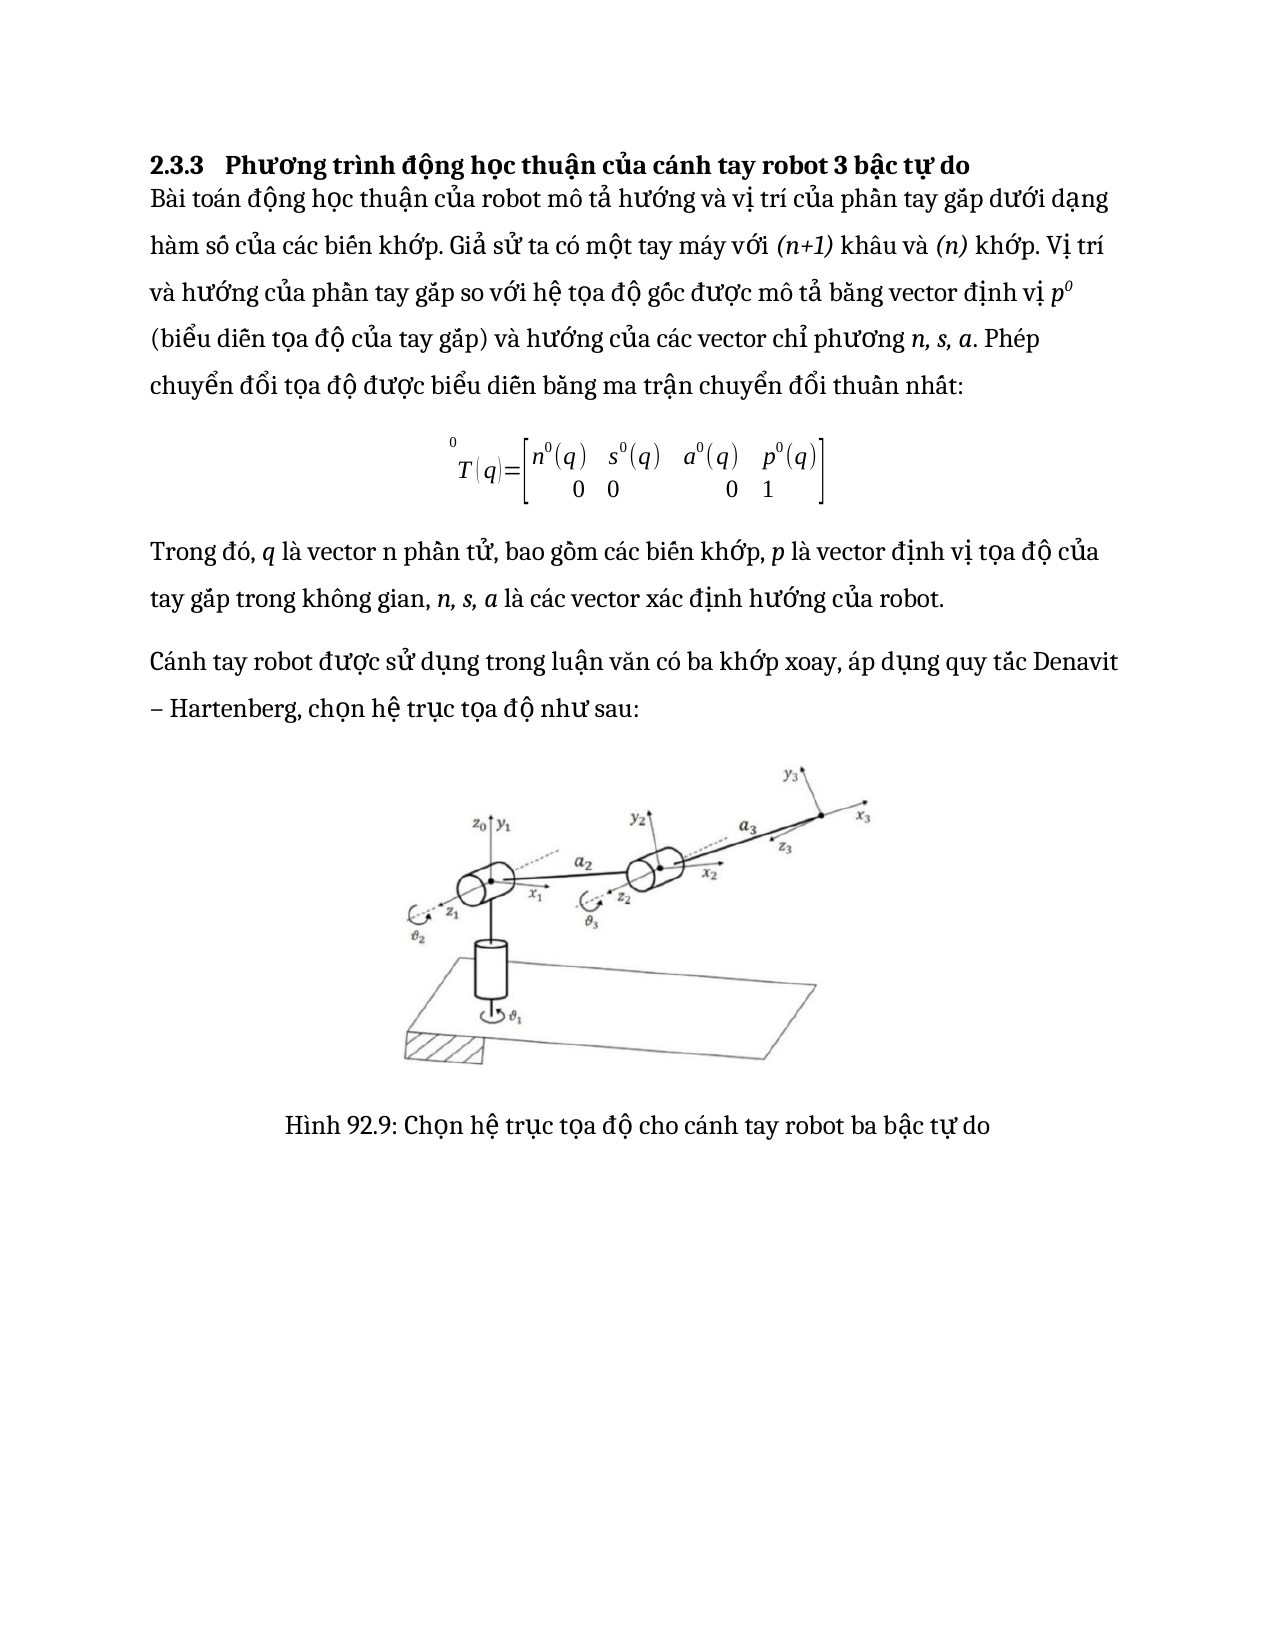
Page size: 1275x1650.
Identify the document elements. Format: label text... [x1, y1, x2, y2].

text Cánh tay robot được sử dụng trong luận văn có ba khớp xoay, áp dụng quy tắc Denavit – Hartenberg, chọn hệ trục tọa độ như sau: [150, 646, 1125, 724]
picture [391, 756, 884, 1080]
text Hình 92.9: Chọn hệ trục tọa độ cho cánh tay robot ba bậc tự do [150, 1110, 1125, 1141]
text Trong đó, q là vector n phần tử, bao gồm các biến khớp, p là vector định vị tọa độ của tay gắp trong không gian, n, s, a là các vector xác định hướng của robot. [150, 536, 1125, 614]
subtitle 2.3.3 Phương trình động học thuận của cánh tay robot 3 bậc tự do [150, 150, 1125, 181]
text Bài toán động học thuận của robot mô tả hướng và vị trí của phần tay gắp dưới dạng hàm số của các biến khớp. Giả sử ta có một tay máy với (n+1) khâu và (n) khớp. Vị trí và hướng của phần tay gắp so với hệ tọa độ gốc được mô tả bằng vector định vị p0 (biểu diễn tọa độ của tay gắp) và hướng của các vector chỉ phương n, s, a. Phép chuyển đổi tọa độ được biểu diễn bằng ma trận chuyển đổi thuần nhất: [150, 183, 1125, 401]
